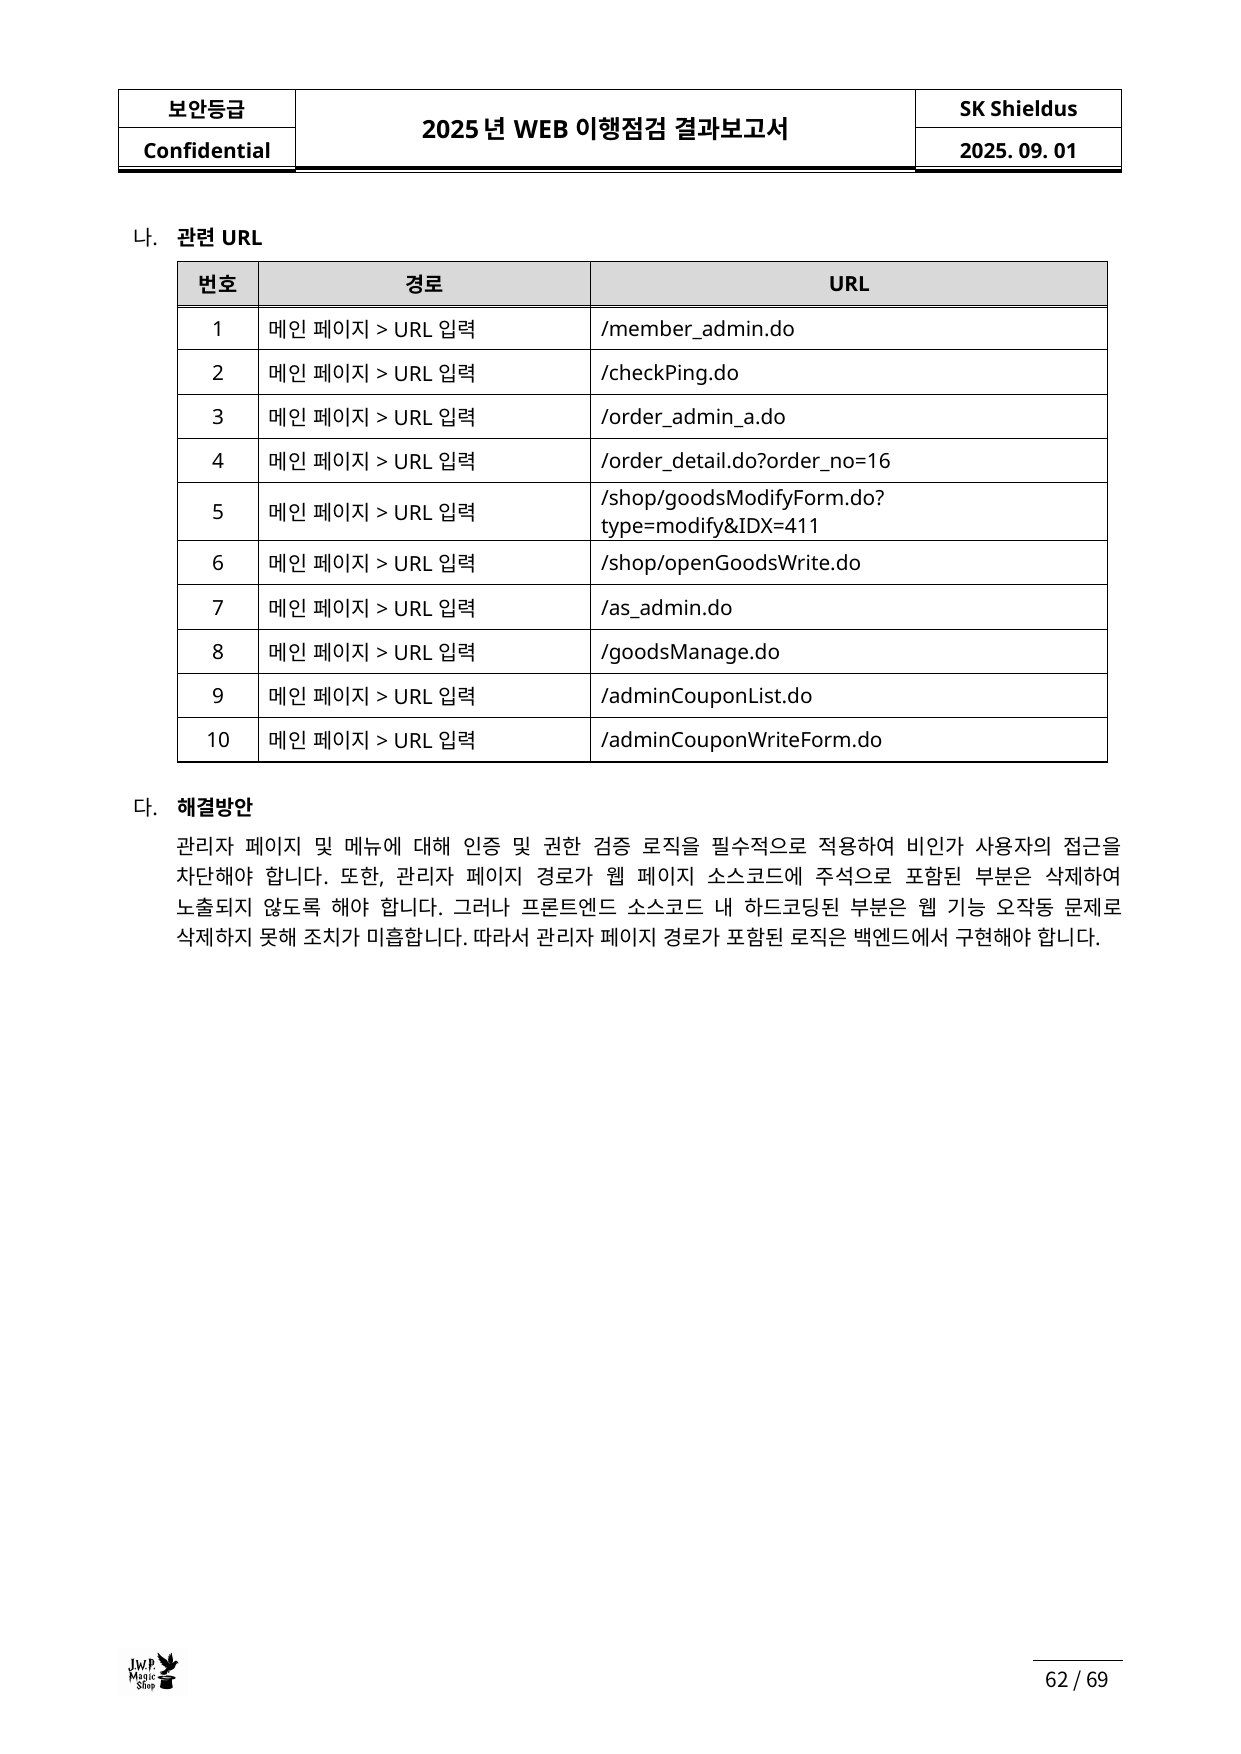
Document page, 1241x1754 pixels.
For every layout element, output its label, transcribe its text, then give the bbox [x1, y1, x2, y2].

table_cell 메인 페이지 > URL 입력 [259, 585, 590, 629]
title 관련 URL [133, 221, 1122, 252]
table_cell /order_detail.do?order_no=16 [591, 439, 1107, 482]
picture [117, 1648, 188, 1696]
table_cell 10 [178, 718, 258, 761]
table_cell 메인 페이지 > URL 입력 [259, 630, 590, 673]
table_cell /adminCouponWriteForm.do [591, 718, 1107, 761]
text 관리자 페이지 및 메뉴에 대해 인증 및 권한 검증 로직을 필수적으로 적용하여 비인가 사용자의 접근을 차단해야 합니다. 또한, 관리자 페이지 경로가 웹 페이지 소스코드에 주석으로 포함된 부분은 삭제하여 노출되지 않도록 해야 합니다. 그러나 프론트엔드 소스코드 내 하드코딩된 부분은 웹 기능 오작동 문제로 삭제하지 못해 조치가 미흡합니다. 따라서 관리자 페이지 경로가 포함된 로직은 백엔드에서 구현해야 합니다. [176, 830, 1122, 951]
table_cell /goodsManage.do [591, 630, 1107, 673]
table_cell 8 [178, 630, 258, 673]
table_header 경로 [259, 262, 590, 305]
table_header URL [591, 262, 1107, 305]
title 해결방안 [133, 791, 1122, 821]
table_cell 7 [178, 585, 258, 629]
table_cell 메인 페이지 > URL 입력 [259, 674, 590, 717]
table_cell 메인 페이지 > URL 입력 [259, 350, 590, 394]
table_cell /order_admin_a.do [591, 395, 1107, 438]
table_header 번호 [178, 262, 258, 305]
table_cell 메인 페이지 > URL 입력 [259, 541, 590, 584]
table_cell /checkPing.do [591, 350, 1107, 394]
table_cell 메인 페이지 > URL 입력 [259, 308, 590, 349]
table_cell 1 [178, 308, 258, 349]
table_cell 메인 페이지 > URL 입력 [259, 483, 590, 540]
table_cell 9 [178, 674, 258, 717]
table_cell 6 [178, 541, 258, 584]
table_cell 3 [178, 395, 258, 438]
table_cell 메인 페이지 > URL 입력 [259, 395, 590, 438]
table_cell 메인 페이지 > URL 입력 [259, 718, 590, 761]
table_cell /shop/openGoodsWrite.do [591, 541, 1107, 584]
table_cell /shop/goodsModifyForm.do?type=modify&IDX=411 [591, 483, 1107, 540]
table_cell /as_admin.do [591, 585, 1107, 629]
table_cell 4 [178, 439, 258, 482]
table_cell /adminCouponList.do [591, 674, 1107, 717]
table_cell 메인 페이지 > URL 입력 [259, 439, 590, 482]
table_cell 2 [178, 350, 258, 394]
table_cell 5 [178, 483, 258, 540]
table_cell /member_admin.do [591, 308, 1107, 349]
